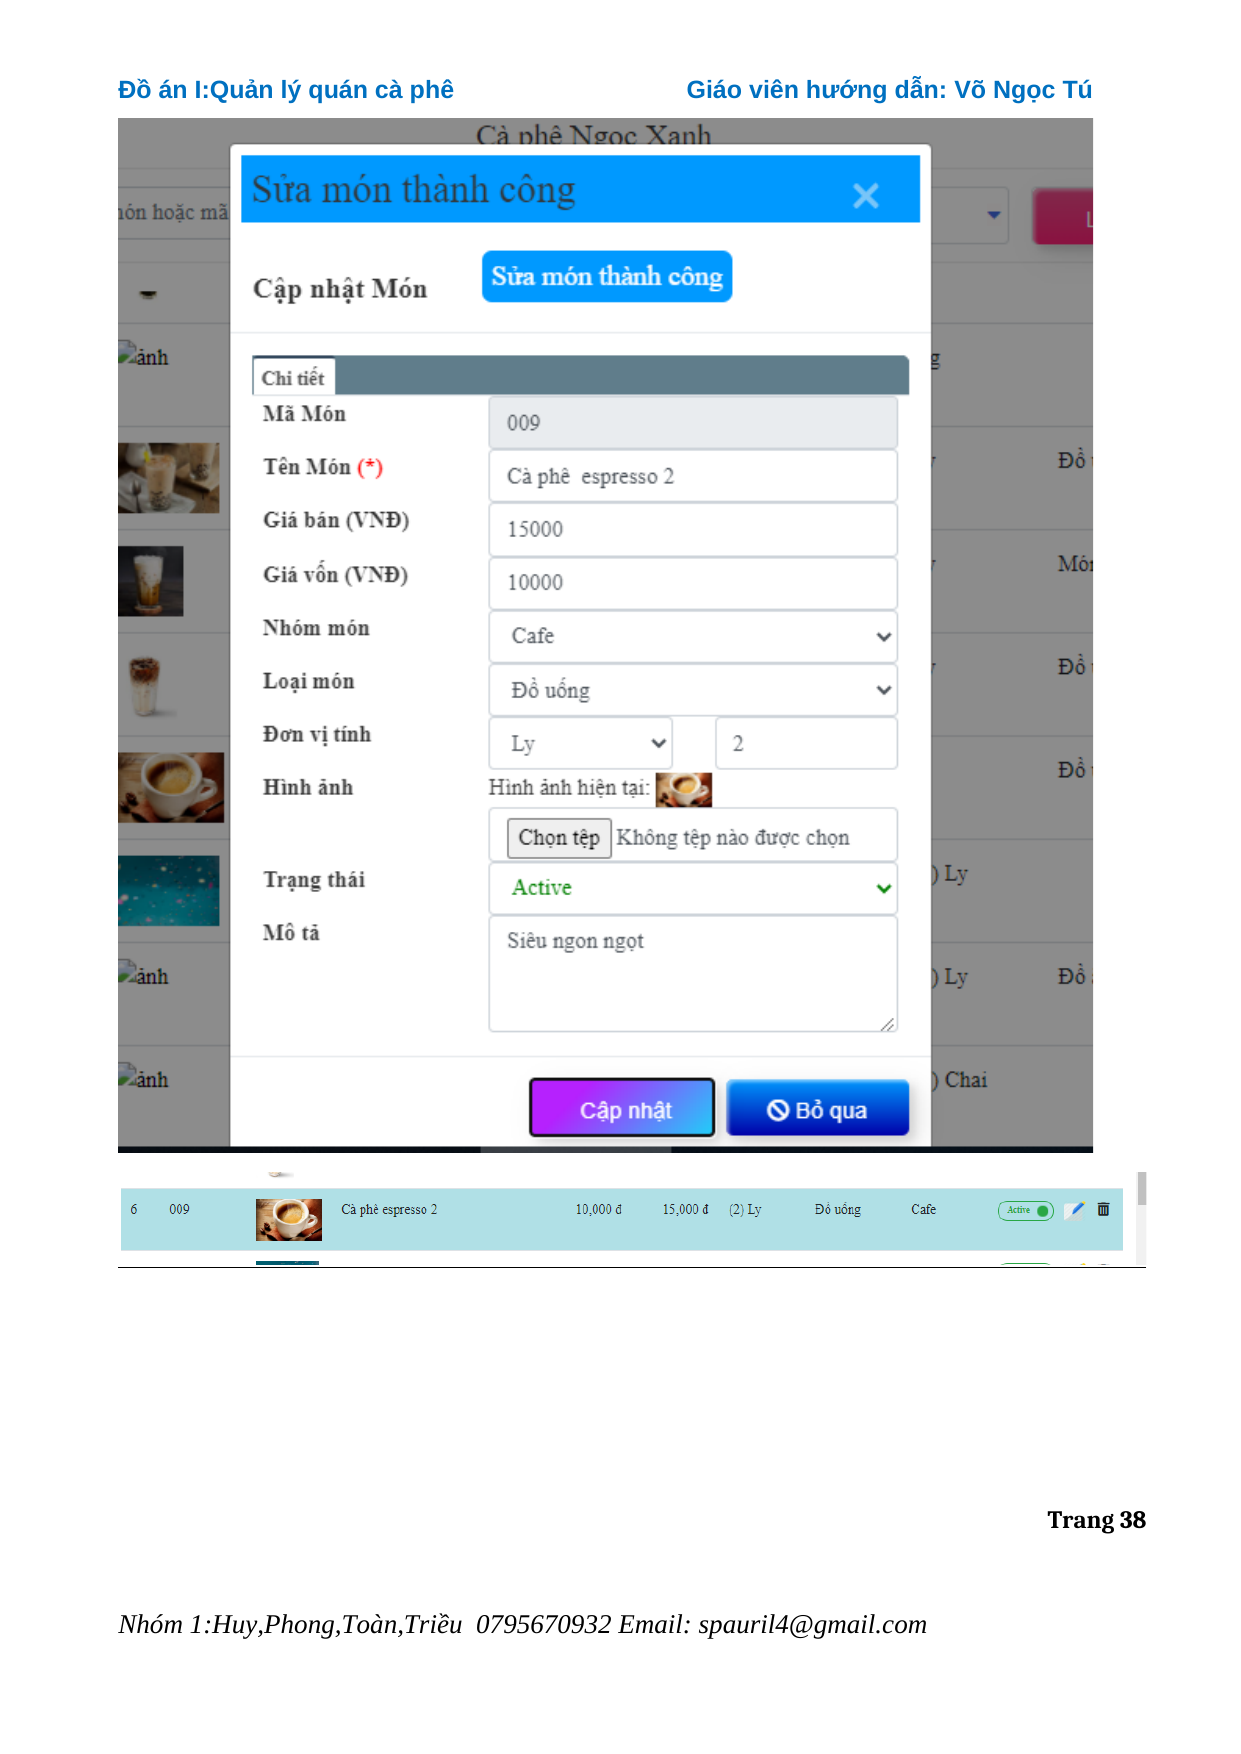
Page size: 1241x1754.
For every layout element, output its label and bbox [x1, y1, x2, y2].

picture [118, 118, 1094, 1153]
picture [118, 1172, 1147, 1265]
